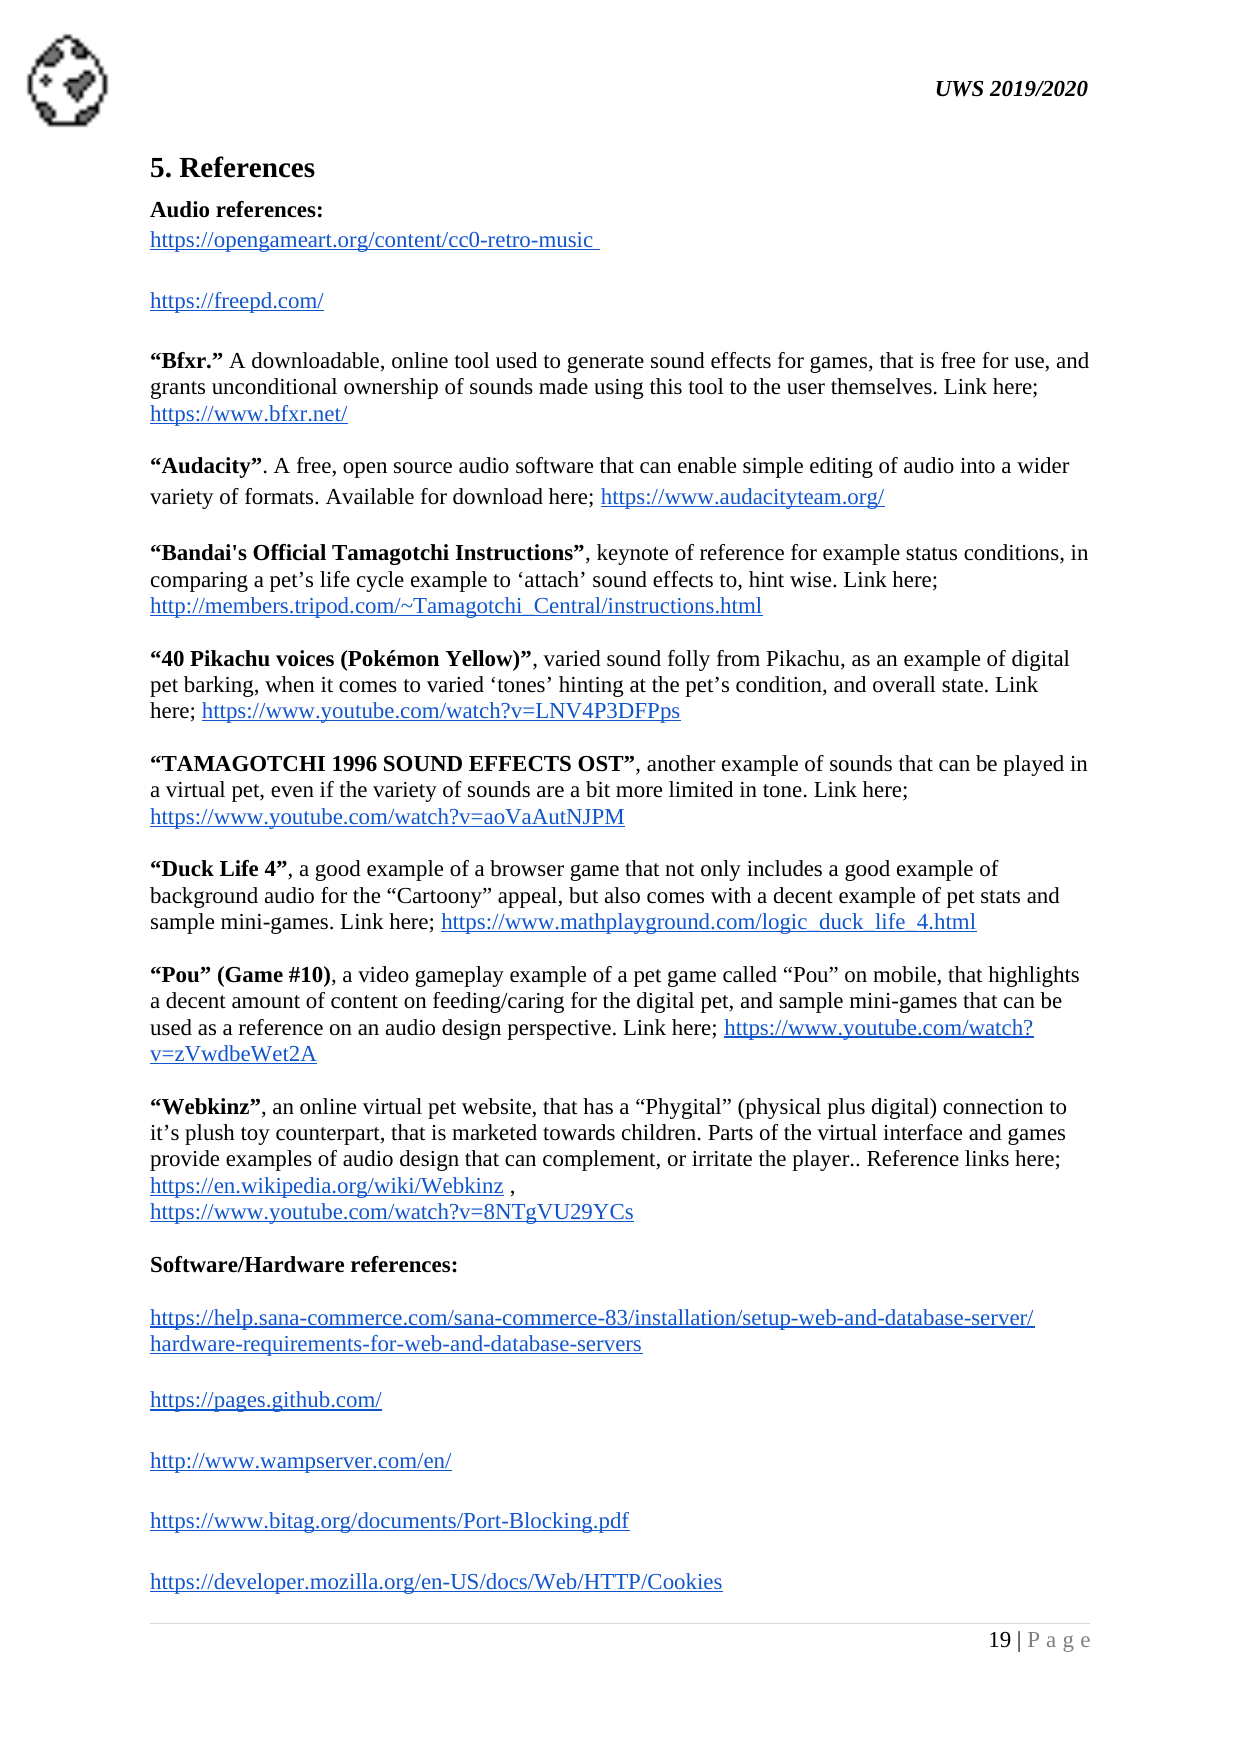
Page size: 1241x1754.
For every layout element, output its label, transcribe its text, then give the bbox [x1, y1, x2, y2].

text “Duck Life 4”, a good example of a browser game that not only includes a good example of background audio for the “Cartoony” appeal, but also comes with a decent example of pet stats and sample mini-games. Link here; https://www.mathplayground.com/logic_duck_life_4.html [150, 856, 1090, 934]
text https://opengameart.org/content/cc0-retro-music [150, 226, 1090, 253]
text https://developer.mozilla.org/en-US/docs/Web/HTTP/Cookies [150, 1568, 1090, 1594]
text http://www.wampserver.com/en/ https://www.bitag.org/documents/Port-Blocking.pdf [150, 1447, 1090, 1534]
text https://www.youtube.com/watch?v=8NTgVU29YCs [150, 1198, 1090, 1251]
text “Bfxr.” A downloadable, online tool used to generate sound effects for games, that is free for use, and grants unconditional ownership of sounds made using this tool to the user themselves. Link here; https://www.bfxr.net/ [150, 347, 1090, 426]
text “Audacity”. A free, open source audio software that can enable simple editing of audio into a wider variety of formats. Available for download here; https://www.audacityteam.org/ [150, 452, 1090, 509]
picture [21, 25, 116, 131]
text Audio references: [150, 196, 1090, 222]
text “Bandai's Official Tamagotchi Instructions”, keynote of reference for example status conditions, in comparing a pet’s life cycle example to ‘attach’ sound effects to, hint wise. Link here; http://members.tripod.com/~Tamagotchi_Central/instructions.html [150, 539, 1090, 618]
subtitle 5. References [150, 150, 1090, 183]
text https://help.sana-commerce.com/sana-commerce-83/installation/setup-web-and-database-server/hardware-requirements-for-web-and-database-servers [150, 1277, 1090, 1356]
text https://freepd.com/ [150, 256, 1090, 343]
text “40 Pikachu voices (Pokémon Yellow)”, varied sound folly from Pikachu, as an example of digital pet barking, when it comes to varied ‘tones’ hinting at the pet’s condition, and overall state. Link here; https://www.youtube.com/watch?v=LNV4P3DFPps [150, 645, 1090, 724]
text https://pages.github.com/ [150, 1356, 1090, 1413]
text “Pou” (Game #10), a video gameplay example of a pet game called “Pou” on mobile, that highlights a decent amount of content on feeding/caring for the digital pet, and sample mini-games that can be used as a reference on an audio design perspective. Link here; https://www.youtube.com/watch?v=zVwdbeWet2A [150, 961, 1090, 1066]
text “Webkinz”, an online virtual pet website, that has a “Phygital” (physical plus digital) connection to it’s plush toy counterpart, that is marketed towards children. Parts of the virtual interface and games provide examples of audio design that can complement, or irritate the player.. Reference links here; https://en.wikipedia.org/wiki/Webkinz , [150, 1093, 1090, 1198]
text “TAMAGOTCHI 1996 SOUND EFFECTS OST”, another example of sounds that can be played in a virtual pet, even if the variety of sounds are a bit more limited in tone. Link here; https://www.youtube.com/watch?v=aoVaAutNJPM [150, 750, 1090, 829]
text Software/Hardware references: [150, 1251, 1090, 1277]
